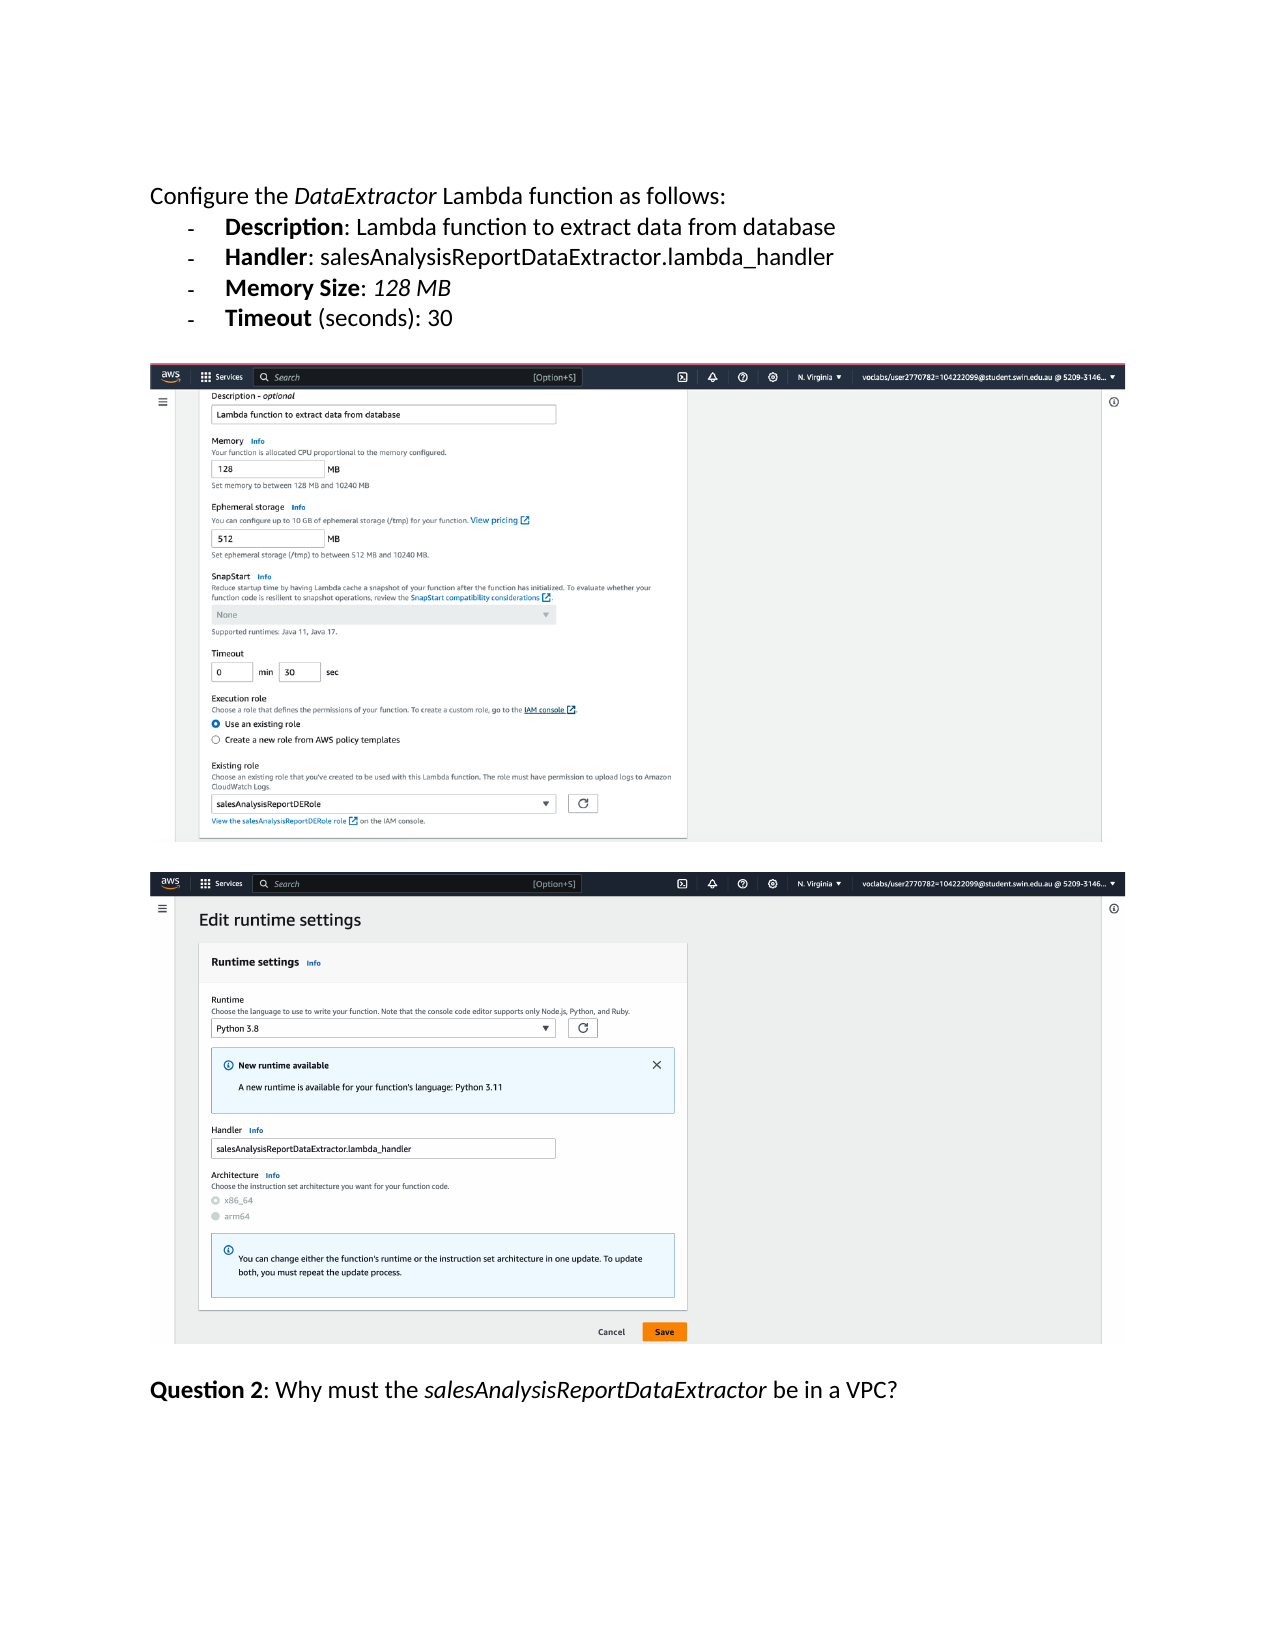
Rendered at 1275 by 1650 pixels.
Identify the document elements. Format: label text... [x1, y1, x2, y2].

list Memory Size: 128 MB [187, 272, 1125, 303]
list Timeout (seconds): 30 [187, 303, 1125, 333]
list Handler: salesAnalysisReportDataExtractor.lambda_handler [187, 242, 1125, 272]
text Question 2: Why must the salesAnalysisReportDataExtractor be in a VPC? [150, 1374, 1125, 1404]
list Description: Lambda function to extract data from database [187, 211, 1125, 242]
picture [150, 872, 1125, 1344]
picture [150, 363, 1125, 842]
text Configure the DataExtractor Lambda function as follows: [150, 181, 1125, 211]
